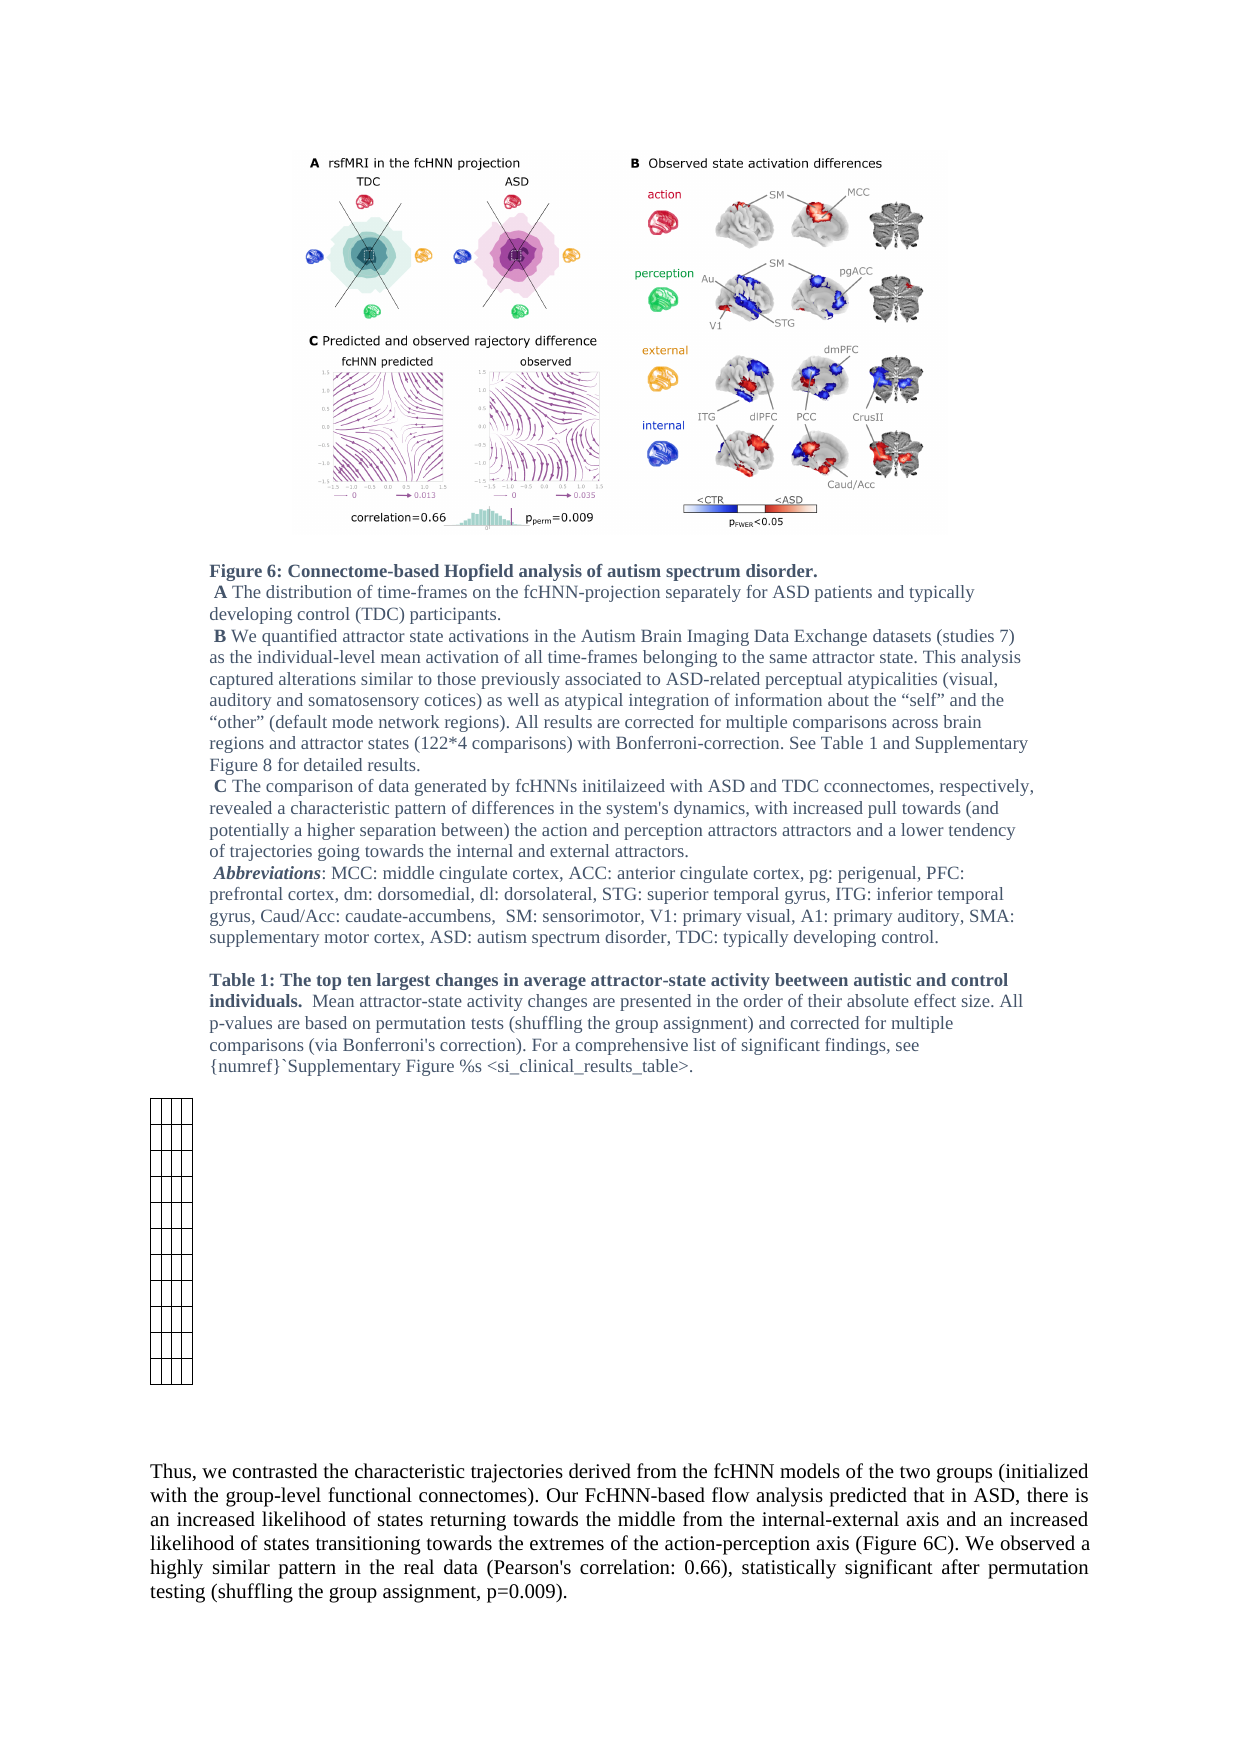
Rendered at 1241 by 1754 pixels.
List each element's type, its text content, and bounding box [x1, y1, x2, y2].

picture [292, 150, 949, 535]
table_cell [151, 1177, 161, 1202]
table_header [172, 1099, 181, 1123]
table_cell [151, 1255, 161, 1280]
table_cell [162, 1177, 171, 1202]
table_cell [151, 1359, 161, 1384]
text Thus, we contrasted the characteristic trajectories derived from the fcHNN models of the two groups (initialized with the group-level functional connectomes). Our FcHNN-based flow analysis predicted that in ASD, there is an increased likelihood of states returning towards the middle from the internal-external axis and an increased likelihood of states transitioning towards the extremes of the action-perception axis (Figure 6C). We observed a highly similar pattern in the real data (Pearson's correlation: 0.66), statistically significant after permutation testing (shuffling the group assignment, p=0.009). [150, 1459, 1090, 1603]
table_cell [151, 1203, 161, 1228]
text Figure 6: Connectome-based Hopfield analysis of autism spectrum disorder. A The distribution of time-frames on the fcHNN-projection separately for ASD patients and typically developing control (TDC) participants. B We quantified attractor state activations in the Autism Brain Imaging Data Exchange datasets (studies 7) as the individual-level mean activation of all time-frames belonging to the same attractor state. This analysis captured alterations similar to those previously associated to ASD-related perceptual atypicalities (visual, auditory and somatosensory cotices) as well as atypical integration of information about the “self” and the “other” (default mode network regions). All results are corrected for multiple comparisons across brain regions and attractor states (122*4 comparisons) with Bonferroni-correction. See Table 1 and Supplementary Figure 8 for detailed results. C The comparison of data generated by fcHNNs initilaizeed with ASD and TDC cconnectomes, respectively, revealed a characteristic pattern of differences in the system's dynamics, with increased pull towards (and potentially a higher separation between) the action and perception attractors attractors and a lower tendency of trajectories going towards the internal and external attractors. Abbreviations: MCC: middle cingulate cortex, ACC: anterior cingulate cortex, pg: perigenual, PFC: prefrontal cortex, dm: dorsomedial, dl: dorsolateral, STG: superior temporal gyrus, ITG: inferior temporal gyrus, Caud/Acc: caudate-accumbens, SM: sensorimotor, V1: primary visual, A1: primary auditory, SMA: supplementary motor cortex, ASD: autism spectrum disorder, TDC: typically developing control. [209, 560, 1036, 948]
text Table 1: The top ten largest changes in average attractor-state activity beetween autistic and control individuals. Mean attractor-state activity changes are presented in the order of their absolute effect size. All p-values are based on permutation tests (shuffling the group assignment) and corrected for multiple comparisons (via Bonferroni's correction). For a comprehensive list of significant findings, see {numref}`Supplementary Figure %s <si_clinical_results_table>. [209, 969, 1036, 1077]
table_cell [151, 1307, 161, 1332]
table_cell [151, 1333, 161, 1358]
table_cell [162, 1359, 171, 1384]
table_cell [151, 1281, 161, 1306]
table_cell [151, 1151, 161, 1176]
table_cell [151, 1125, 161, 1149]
